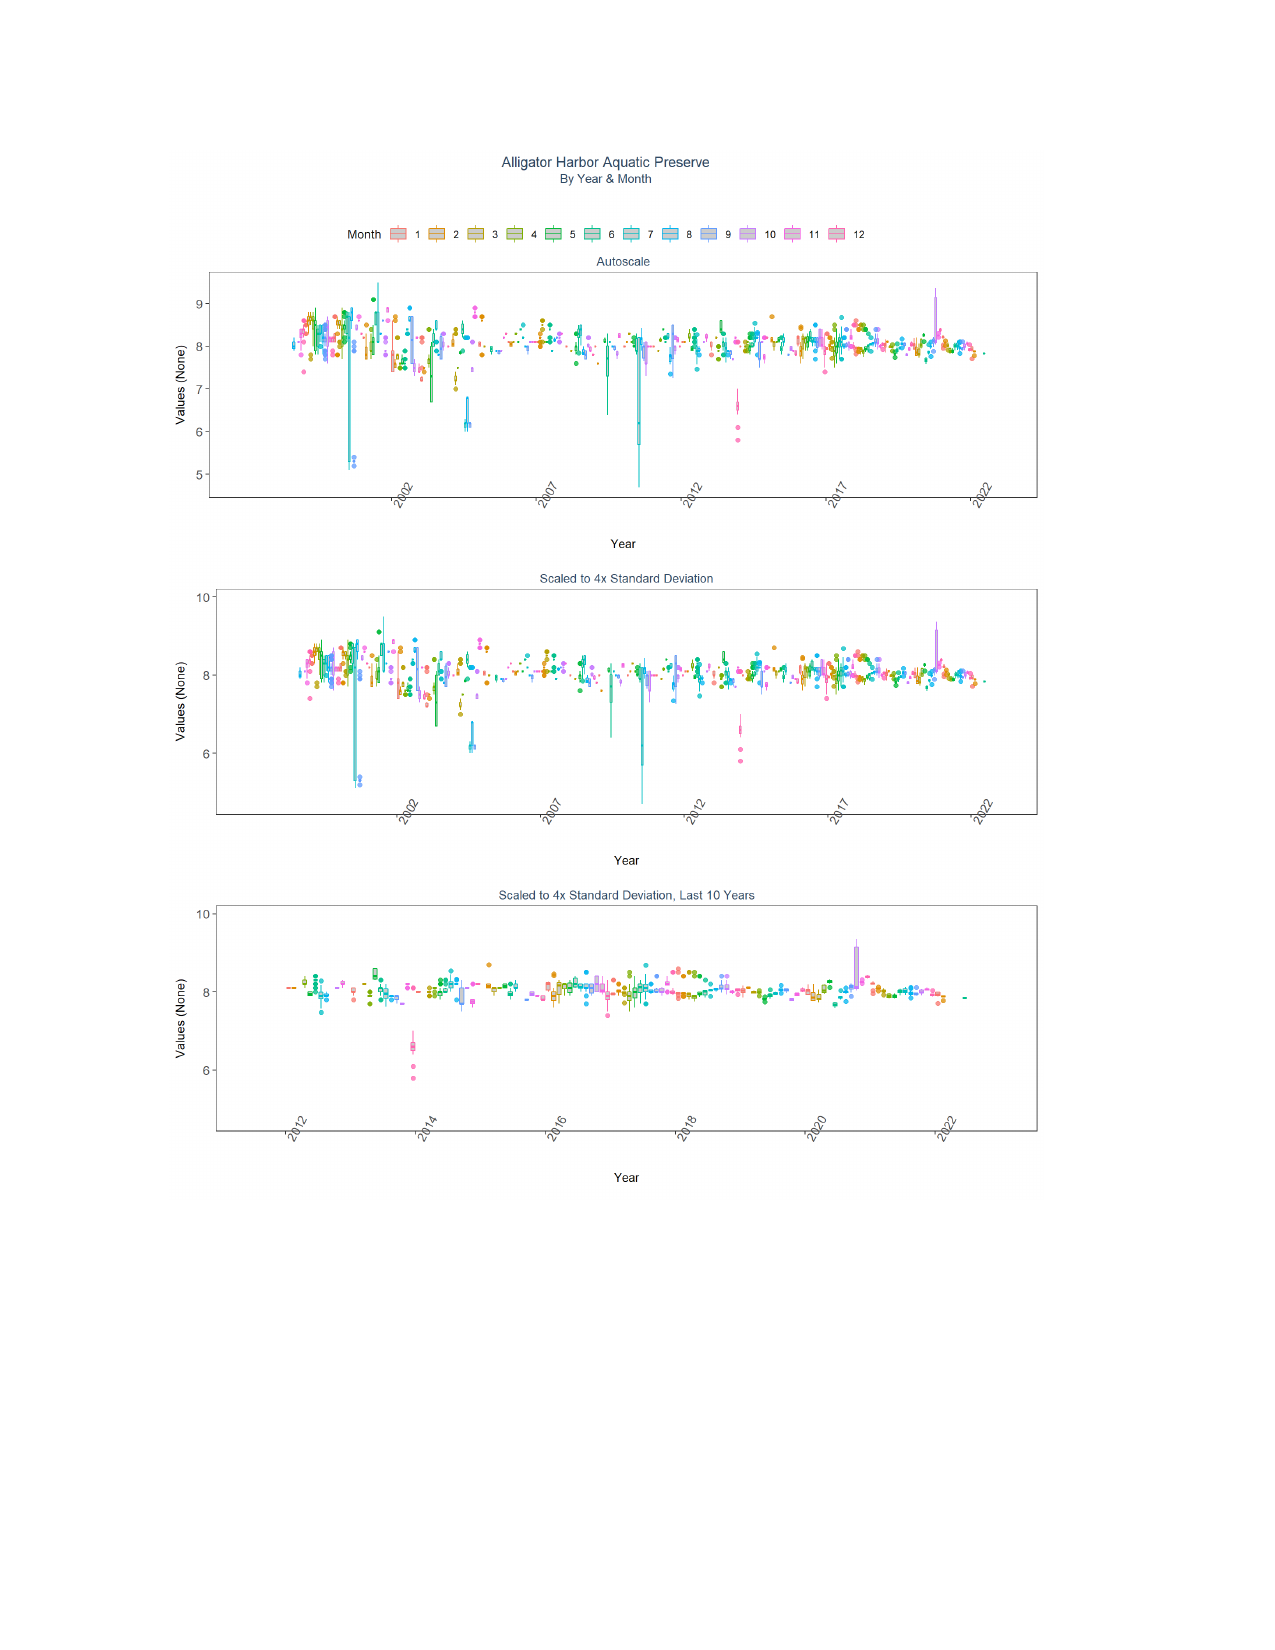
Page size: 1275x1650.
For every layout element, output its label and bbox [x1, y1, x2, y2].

picture [168, 150, 1044, 1200]
